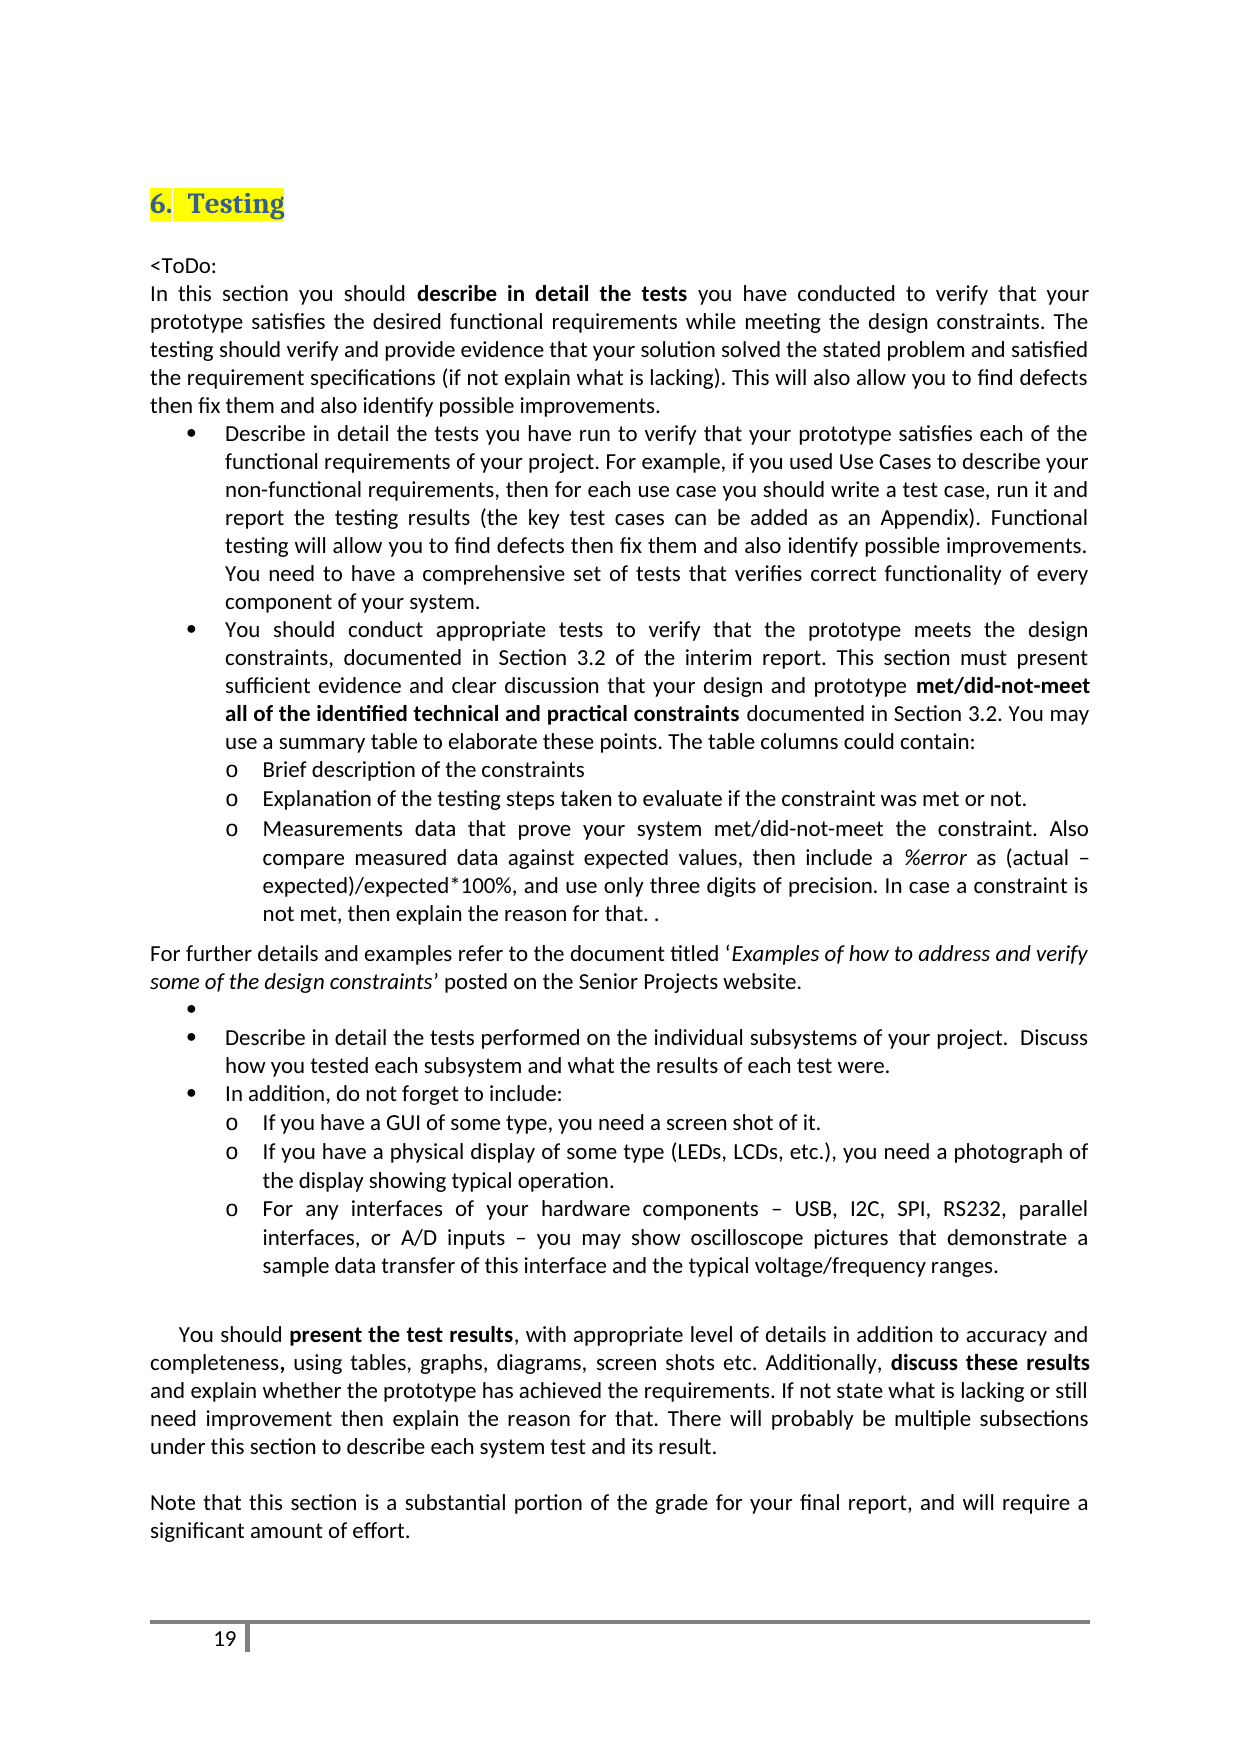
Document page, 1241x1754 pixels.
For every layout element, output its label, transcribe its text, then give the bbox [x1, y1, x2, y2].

list In addition, do not forget to include: [187, 1079, 1090, 1108]
text For further details and examples refer to the document titled ‘Examples of how to address and verify some of the design constraints’ posted on the Senior Projects website. [150, 939, 1090, 996]
text Note that this section is a substantial portion of the grade for your final report, and will require a significant amount of effort. [150, 1517, 1090, 1573]
list For any interfaces of your hardware components – USB, I2C, SPI, RS232, parallel interfaces, or A/D inputs – you may show oscilloscope pictures that demonstrate a sample data transfer of this interface and the typical voltage/frequency ranges. [225, 1223, 1090, 1308]
text <ToDo: [150, 251, 1090, 279]
list Measurements data that prove your system met/did-not-meet the constraint. Also compare measured data against expected values, then include a %error as (actual – expected)/expected*100%, and use only three digits of precision. In case a constraint is not met, then explain the reason for that. . [225, 814, 1090, 927]
text You should present the test results, with appropriate level of details in addition to accuracy and completeness, using tables, graphs, diagrams, screen shots etc. Additionally, discuss these results and explain whether the prototype has achieved the requirements. If not state what is lacking or still need improvement then explain the reason for that. There will probably be multiple subsections under this section to describe each system test and its result. [150, 1349, 1090, 1489]
text In this section you should describe in detail the tests you have conducted to verify that your prototype satisfies the desired functional requirements while meeting the design constraints. The testing should verify and provide evidence that your solution solved the stated problem and satisfied the requirement specifications (if not explain what is lacking). This will also allow you to find defects then fix them and also identify possible improvements. [150, 279, 1090, 419]
list If you have a GUI of some type, you need a screen shot of it. [225, 1108, 1090, 1137]
list Explanation of the testing steps taken to evaluate if the constraint was met or not. [225, 784, 1090, 814]
list Describe in detail the tests performed on the individual subsystems of your project. Discuss how you tested each subsystem and what the results of each test were. [187, 1023, 1090, 1079]
list If you have a physical display of some type (LEDs, LCDs, etc.), you need a photograph of the display showing typical operation. [225, 1137, 1090, 1194]
list Describe in detail the tests you have run to verify that your prototype satisfies each of the functional requirements of your project. For example, if you used Use Cases to describe your non-functional requirements, then for each use case you should write a test case, run it and report the testing results (the key test cases can be added as an Appendix). Functional testing will allow you to find defects then fix them and also identify possible improvements. You need to have a comprehensive set of tests that verifies correct functionality of every component of your system. [187, 419, 1090, 615]
list You should conduct appropriate tests to verify that the prototype meets the design constraints, documented in Section 3.2 of the interim report. This section must present sufficient evidence and clear discussion that your design and prototype met/did-not-meet all of the identified technical and practical constraints documented in Section 3.2. You may use a summary table to elaborate these points. The table columns could contain: [187, 615, 1090, 755]
subtitle Testing [150, 187, 1090, 221]
list Brief description of the constraints [225, 755, 1090, 784]
